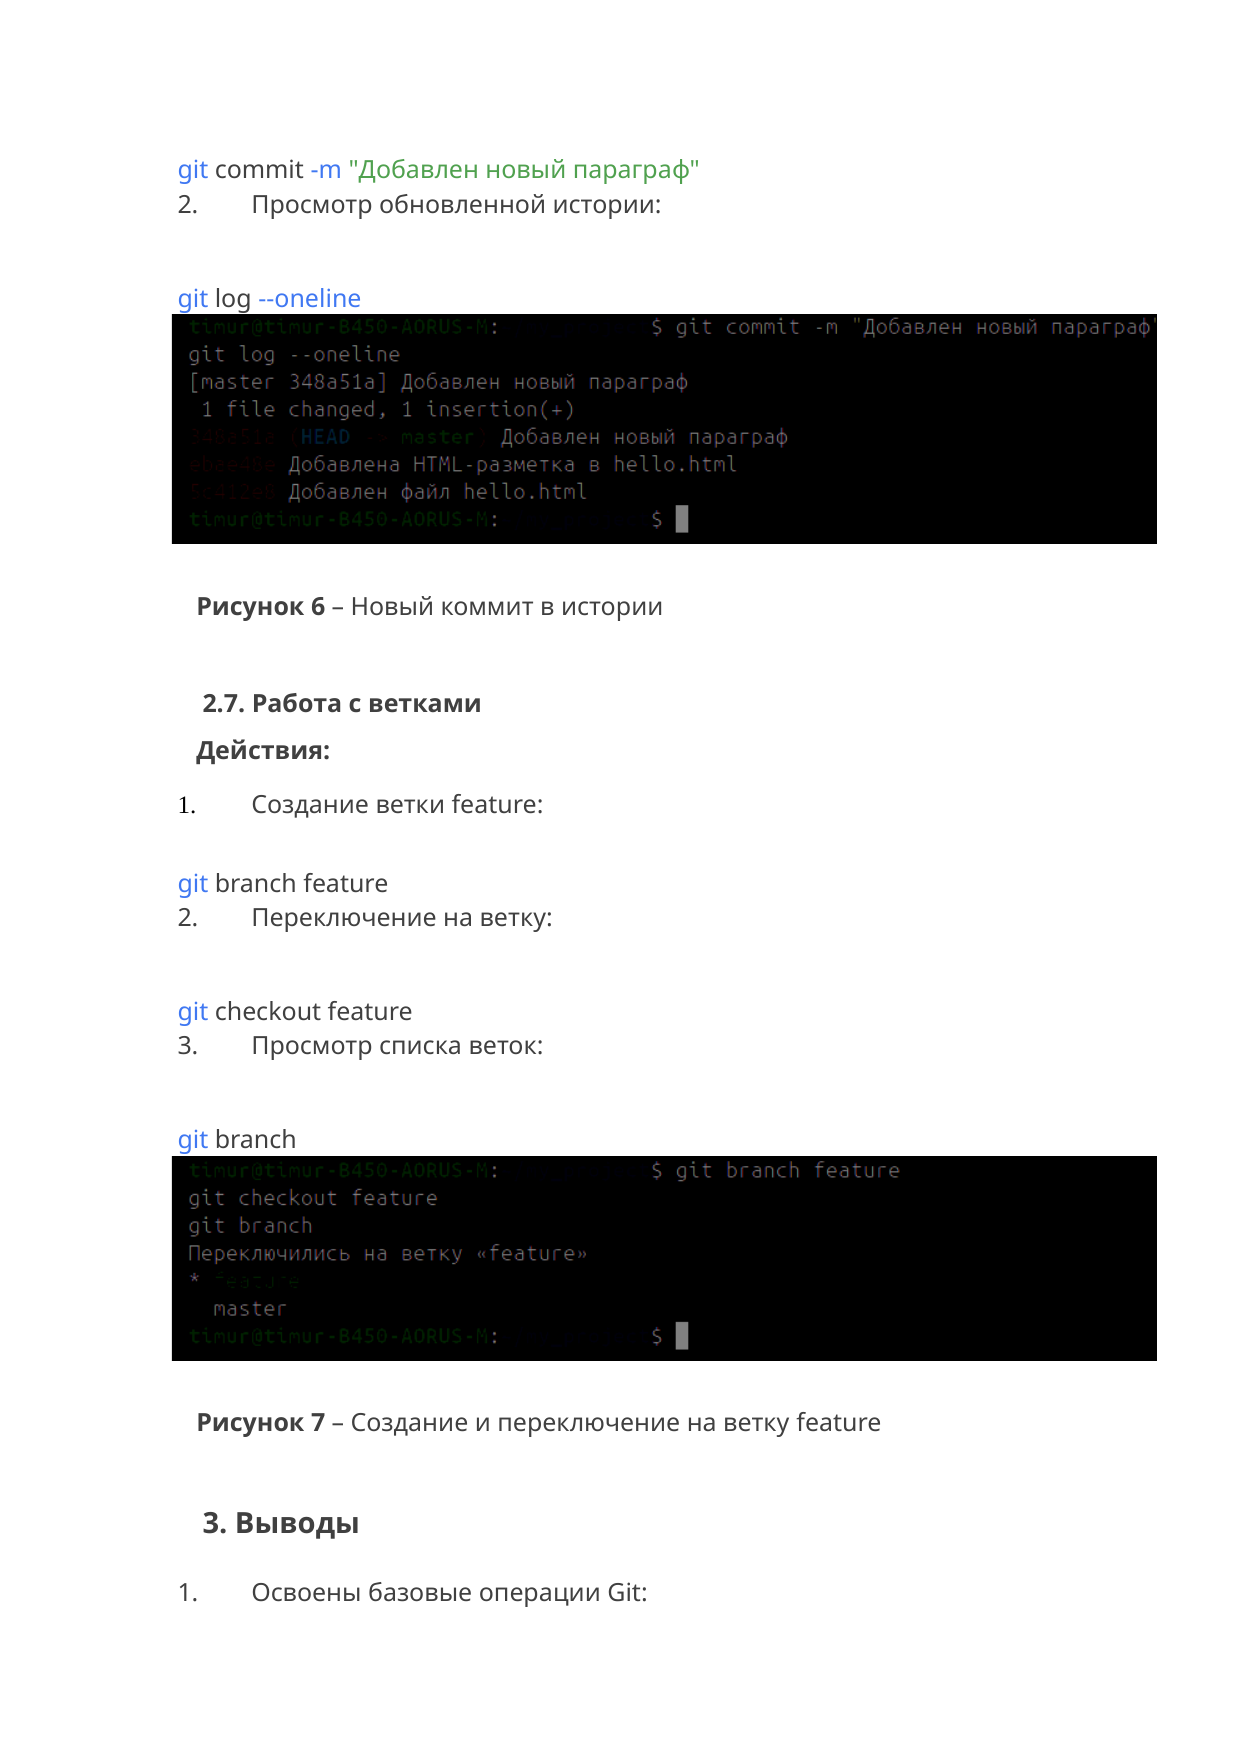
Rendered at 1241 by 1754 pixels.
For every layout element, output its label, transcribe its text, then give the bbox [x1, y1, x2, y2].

list Переключение на ветку: [177, 900, 1152, 934]
text git log --oneline [177, 280, 1152, 314]
text git checkout feature [177, 994, 1152, 1028]
list Просмотр обновленной истории: [177, 186, 1152, 220]
subtitle 3. Выводы [202, 1503, 1152, 1542]
text git branch feature [177, 866, 1152, 900]
text git branch [177, 1122, 1152, 1156]
text Рисунок 6 – Новый коммит в истории [196, 544, 1152, 622]
list Создание ветки feature: [177, 786, 1152, 820]
text git commit -m "Добавлен новый параграф" [177, 152, 1152, 186]
list Просмотр списка веток: [177, 1028, 1152, 1062]
text Рисунок 7 – Создание и переключение на ветку feature [196, 1361, 1152, 1439]
list Освоены базовые операции Git: [177, 1574, 1152, 1609]
subtitle 2.7. Работа с ветками [202, 686, 1152, 720]
text Действия: [196, 732, 1152, 767]
